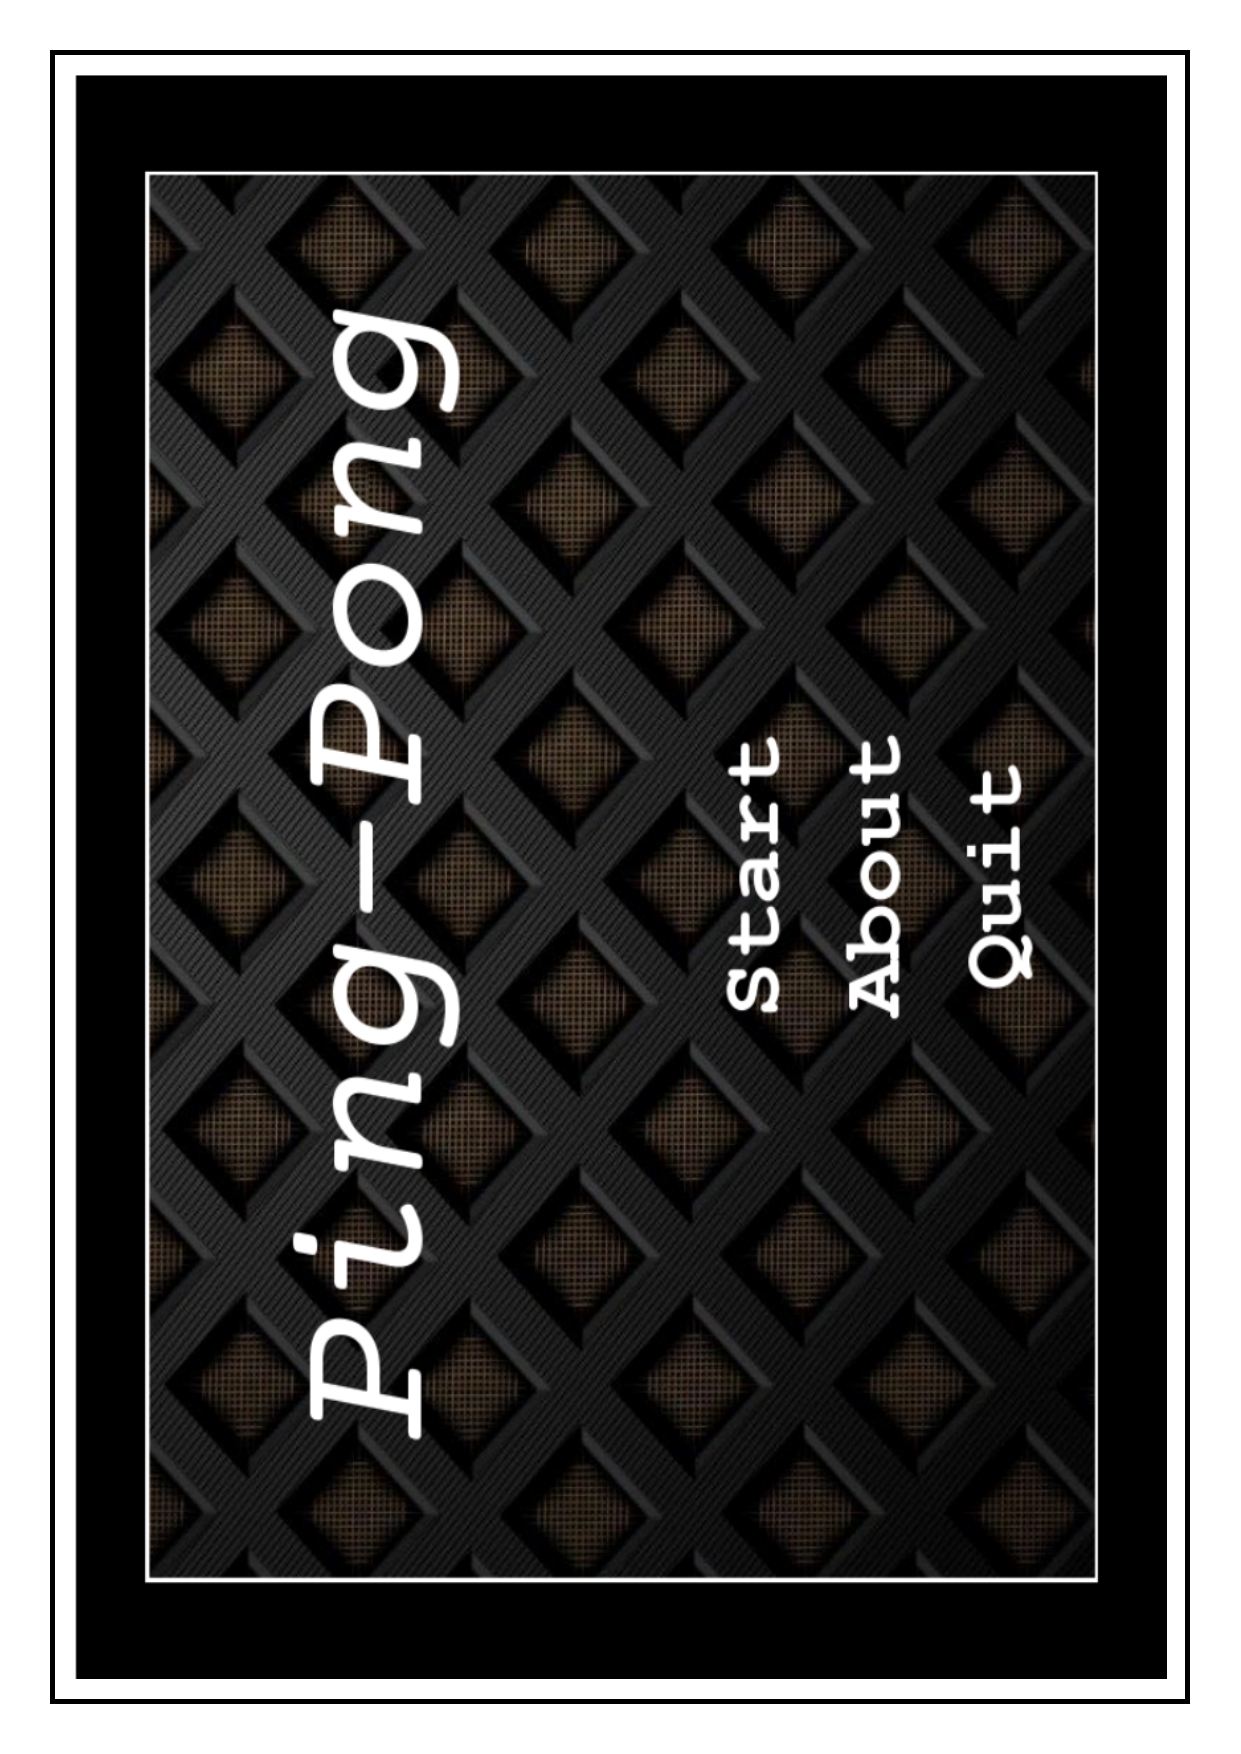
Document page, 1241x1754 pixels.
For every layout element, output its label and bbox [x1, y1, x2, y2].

picture [77, 76, 1167, 1678]
